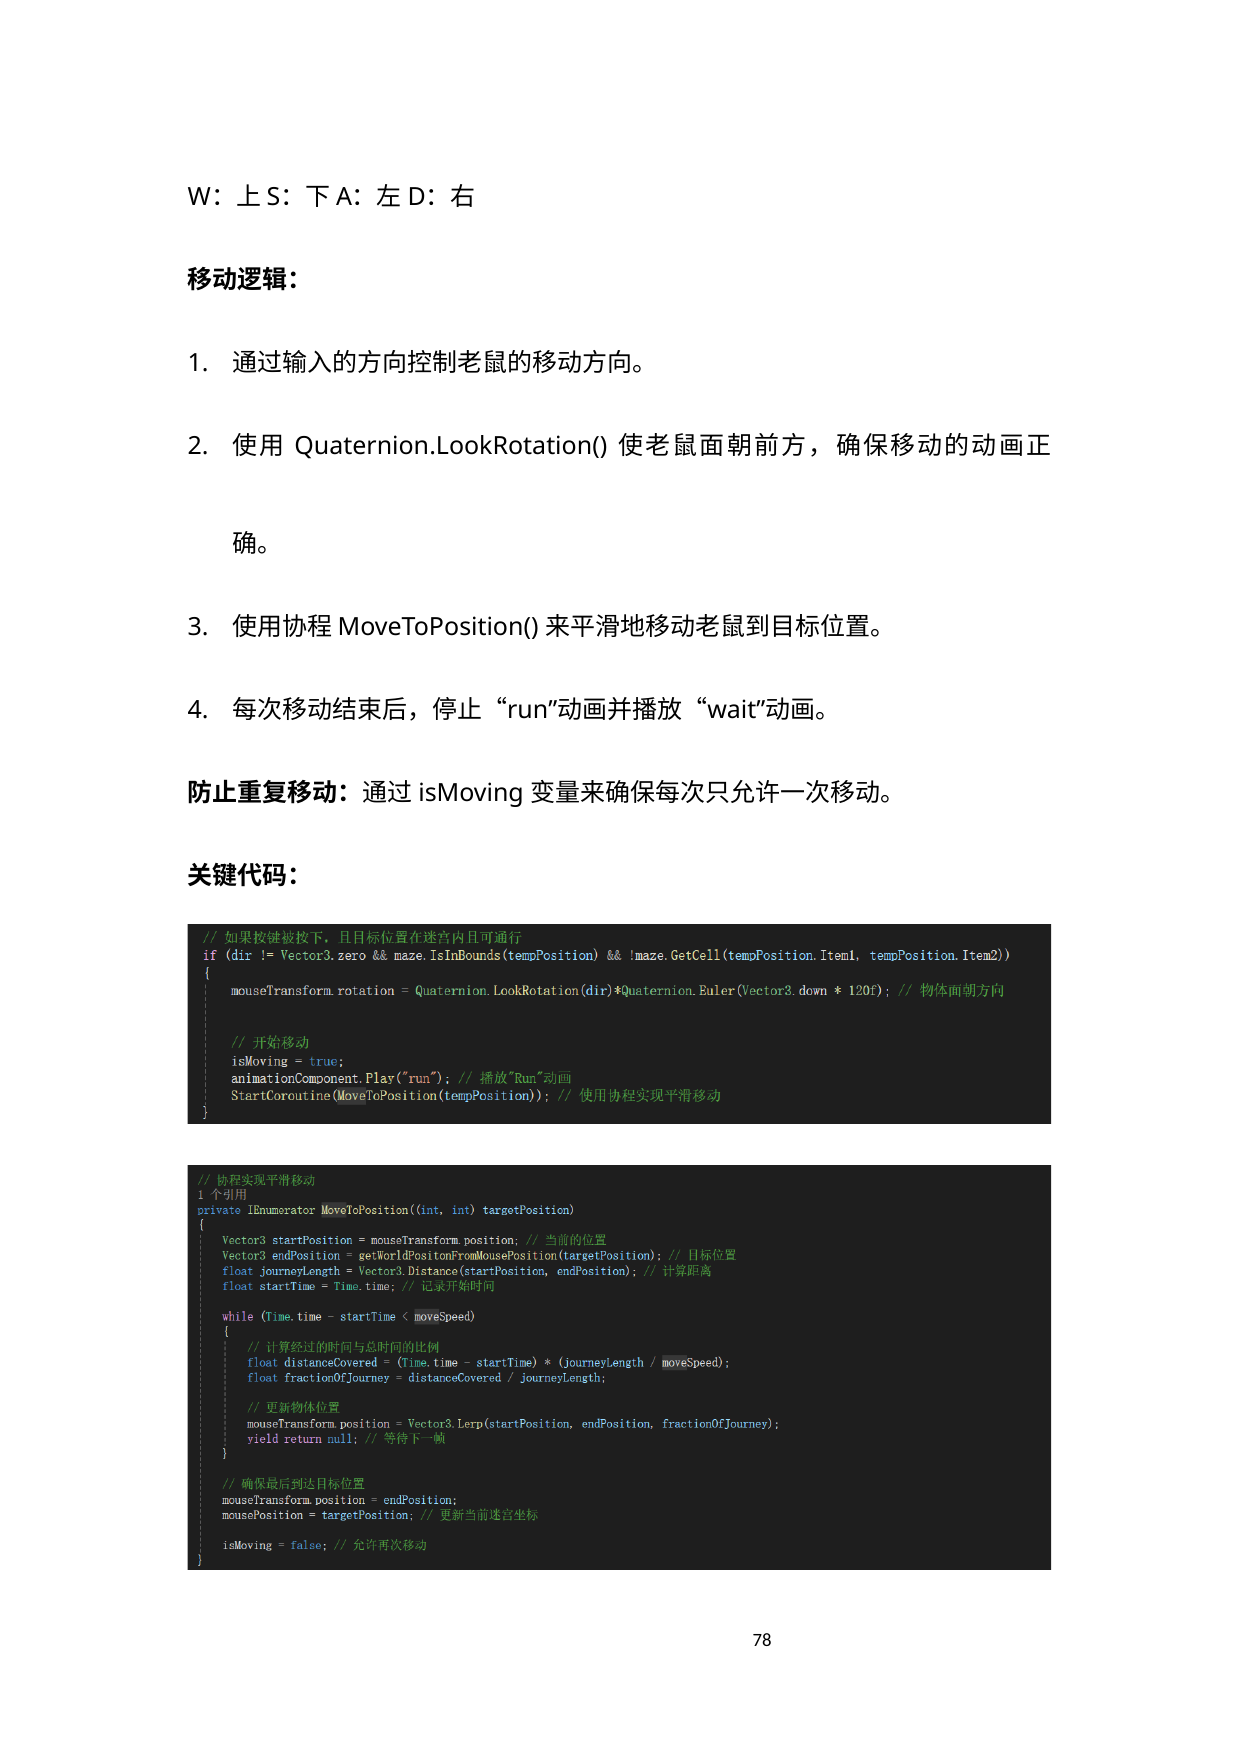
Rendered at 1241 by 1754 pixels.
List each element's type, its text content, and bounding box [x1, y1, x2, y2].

list 每次移动结束后，停止“run”动画并播放“wait”动画。 [187, 675, 1053, 740]
list 使用 Quaternion.LookRotation() 使老鼠面朝前方，确保移动的动画正确。 [187, 411, 1053, 574]
text 防止重复移动：通过 isMoving 变量来确保每次只允许一次移动。 [187, 758, 1053, 823]
list 通过输入的方向控制老鼠的移动方向。 [187, 328, 1053, 393]
text W：上 S：下 A：左 D：右 [187, 162, 1053, 227]
list 使用协程 MoveToPosition() 来平滑地移动老鼠到目标位置。 [187, 592, 1053, 657]
picture [187, 1165, 1052, 1570]
text 关键代码： [187, 841, 1053, 906]
text 移动逻辑： [187, 245, 1053, 310]
picture [187, 924, 1052, 1124]
